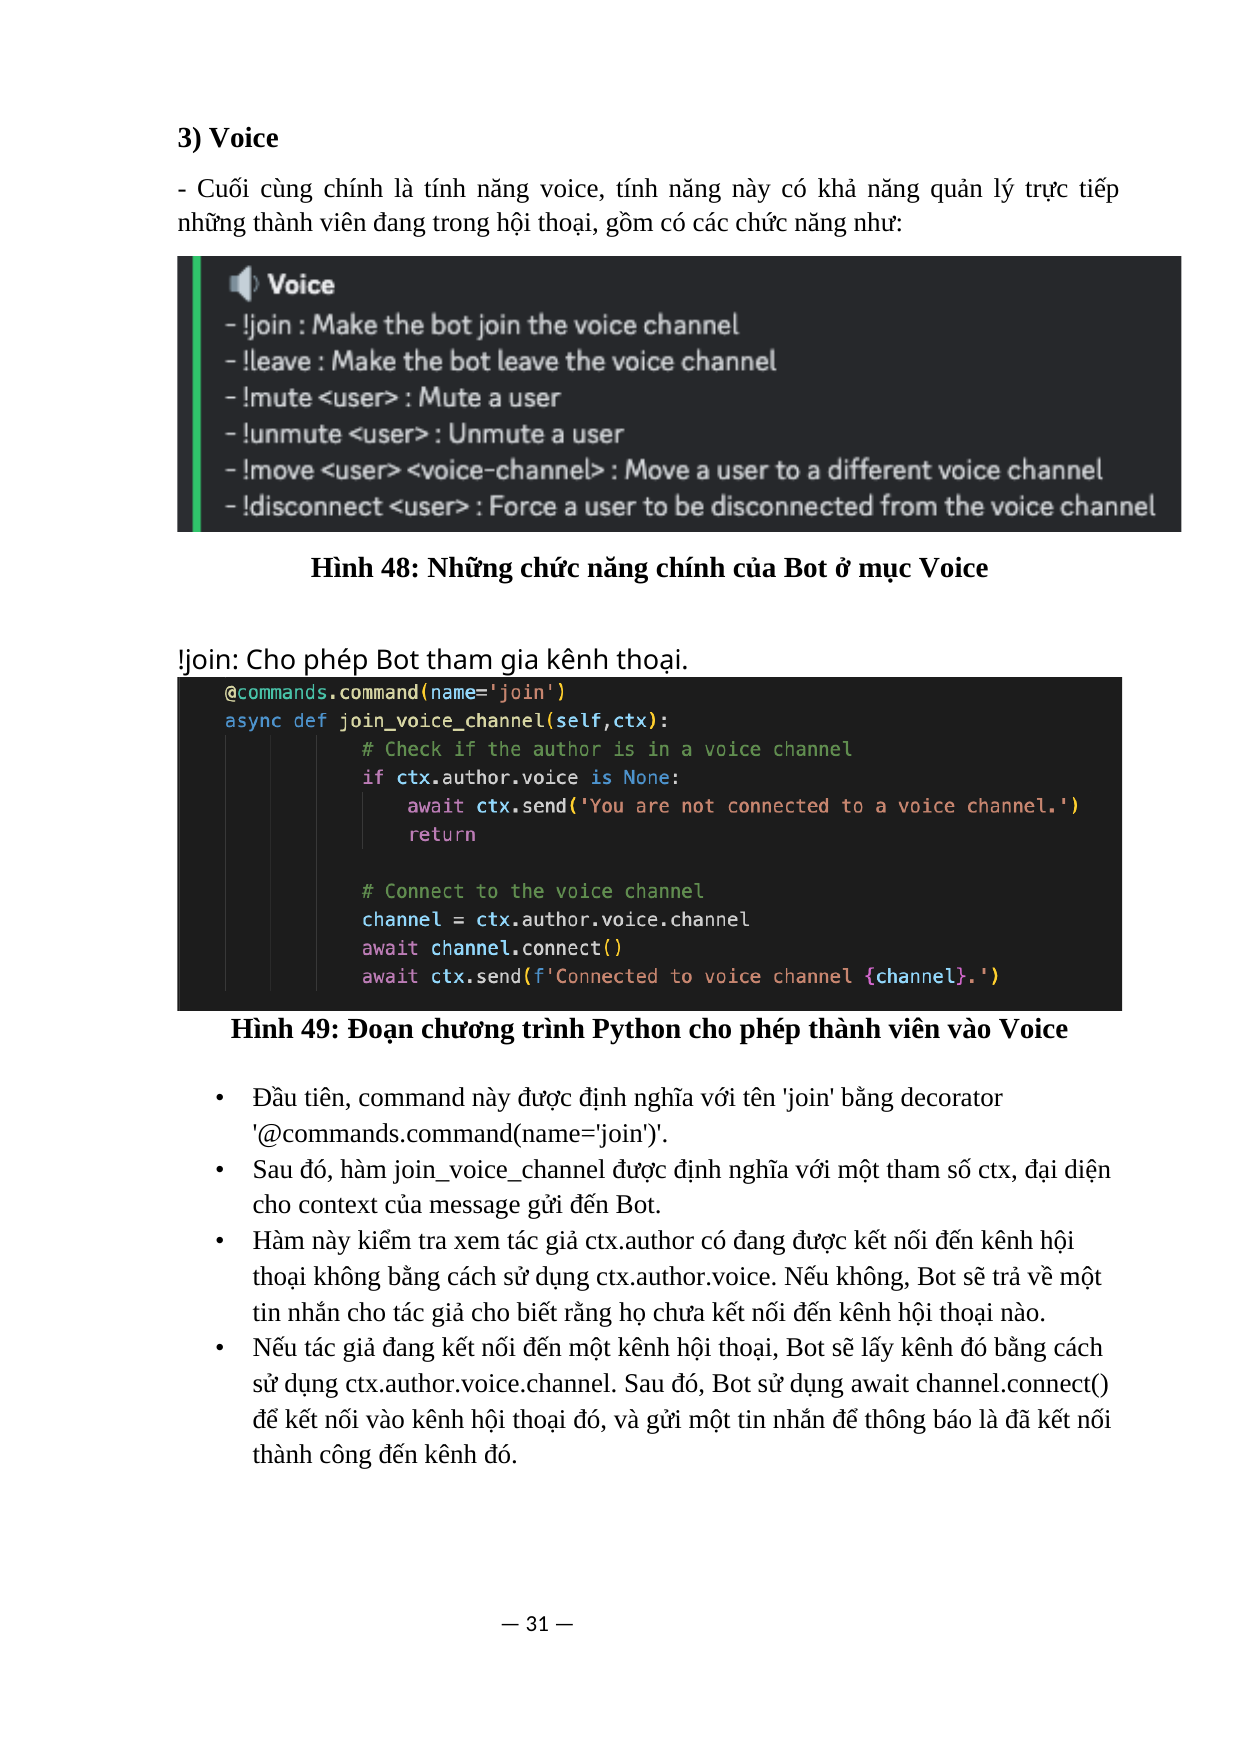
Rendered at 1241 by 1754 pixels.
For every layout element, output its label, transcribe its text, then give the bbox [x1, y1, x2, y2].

text Hình 49: Đoạn chương trình Python cho phép thành viên vào Voice [177, 1011, 1122, 1044]
picture [177, 256, 1182, 532]
text 3) Voice [177, 120, 1122, 153]
text !join: Cho phép Bot tham gia kênh thoại. [177, 640, 1122, 677]
text Hình 48: Những chức năng chính của Bot ở mục Voice [177, 551, 1122, 584]
picture [177, 677, 1123, 1011]
list Sau đó, hàm join_voice_channel được định nghĩa với một tham số ctx, đại diện cho context của message gửi đến Bot. [215, 1153, 1122, 1220]
list Đầu tiên, command này được định nghĩa với tên 'join' bằng decorator '@commands.command(name='join')'. [215, 1081, 1122, 1148]
list Hàm này kiểm tra xem tác giả ctx.author có đang được kết nối đến kênh hội thoại không bằng cách sử dụng ctx.author.voice. Nếu không, Bot sẽ trả về một tin nhắn cho tác giả cho biết rằng họ chưa kết nối đến kênh hội thoại nào. [215, 1224, 1122, 1327]
text - Cuối cùng chính là tính năng voice, tính năng này có khả năng quản lý trực tiếp những thành viên đang trong hội thoại, gồm có các chức năng như: [177, 172, 1122, 237]
list Nếu tác giả đang kết nối đến một kênh hội thoại, Bot sẽ lấy kênh đó bằng cách sử dụng ctx.author.voice.channel. Sau đó, Bot sử dụng await channel.connect() để kết nối vào kênh hội thoại đó, và gửi một tin nhắn để thông báo là đã kết nối thành công đến kênh đó. [215, 1331, 1122, 1470]
